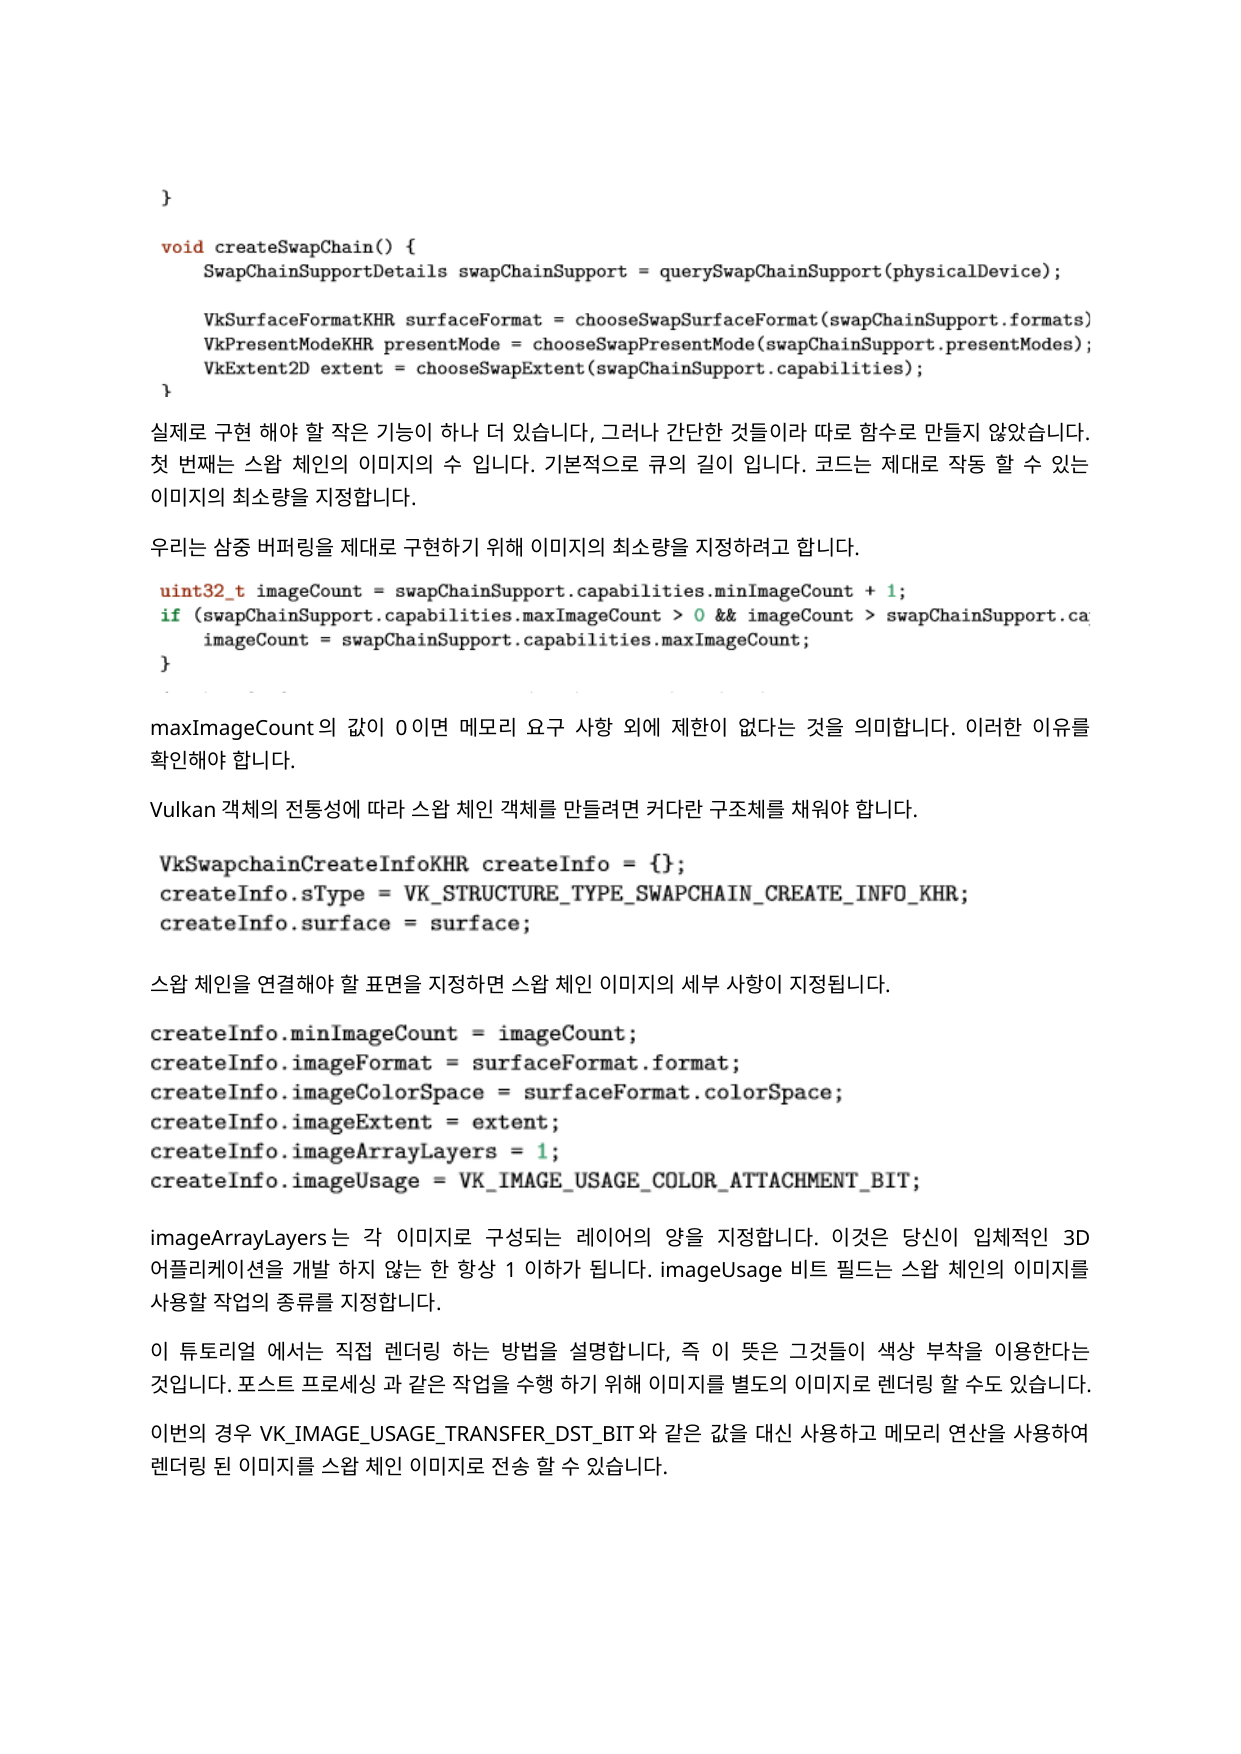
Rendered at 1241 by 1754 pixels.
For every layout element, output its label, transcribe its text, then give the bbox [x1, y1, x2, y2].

text imageArrayLayers는 각 이미지로 구성되는 레이어의 양을 지정합니다. 이것은 당신이 입체적인 3D 어플리케이션을 개발 하지 않는 한 항상 1 이하가 됩니다. imageUsage 비트 필드는 스왑 체인의 이미지를 사용할 작업의 종류를 지정합니다. [150, 1221, 1090, 1317]
picture [150, 1017, 939, 1202]
text Vulkan 객체의 전통성에 따라 스왑 체인 객체를 만들려면 커다란 구조체를 채워야 합니다. [150, 794, 1090, 824]
picture [155, 843, 987, 950]
text maxImageCount의 값이 0이면 메모리 요구 사항 외에 제한이 없다는 것을 의미합니다. 이러한 이유를 확인해야 합니다. [150, 712, 1090, 775]
picture [150, 177, 1091, 397]
text 스왑 체인을 연결해야 할 표면을 지정하면 스왑 체인 이미지의 세부 사항이 지정됩니다. [150, 968, 1090, 998]
text 우리는 삼중 버퍼링을 제대로 구현하기 위해 이미지의 최소량을 지정하려고 합니다. [150, 531, 1090, 561]
text 실제로 구현 해야 할 작은 기능이 하나 더 있습니다, 그러나 간단한 것들이라 따로 함수로 만들지 않았습니다. 첫 번째는 스왑 체인의 이미지의 수 입니다. 기본적으로 큐의 길이 입니다. 코드는 제대로 작동 할 수 있는 이미지의 최소량을 지정합니다. [150, 416, 1090, 512]
text 이 튜토리얼 에서는 직접 렌더링 하는 방법을 설명합니다, 즉 이 뜻은 그것들이 색상 부착을 이용한다는 것입니다. 포스트 프로세싱 과 같은 작업을 수행 하기 위해 이미지를 별도의 이미지로 렌더링 할 수도 있습니다. [150, 1336, 1090, 1399]
text 이번의 경우 VK_IMAGE_USAGE_TRANSFER_DST_BIT와 같은 값을 대신 사용하고 메모리 연산을 사용하여 렌더링 된 이미지를 스왑 체인 이미지로 전송 할 수 있습니다. [150, 1418, 1090, 1481]
picture [150, 580, 1091, 693]
